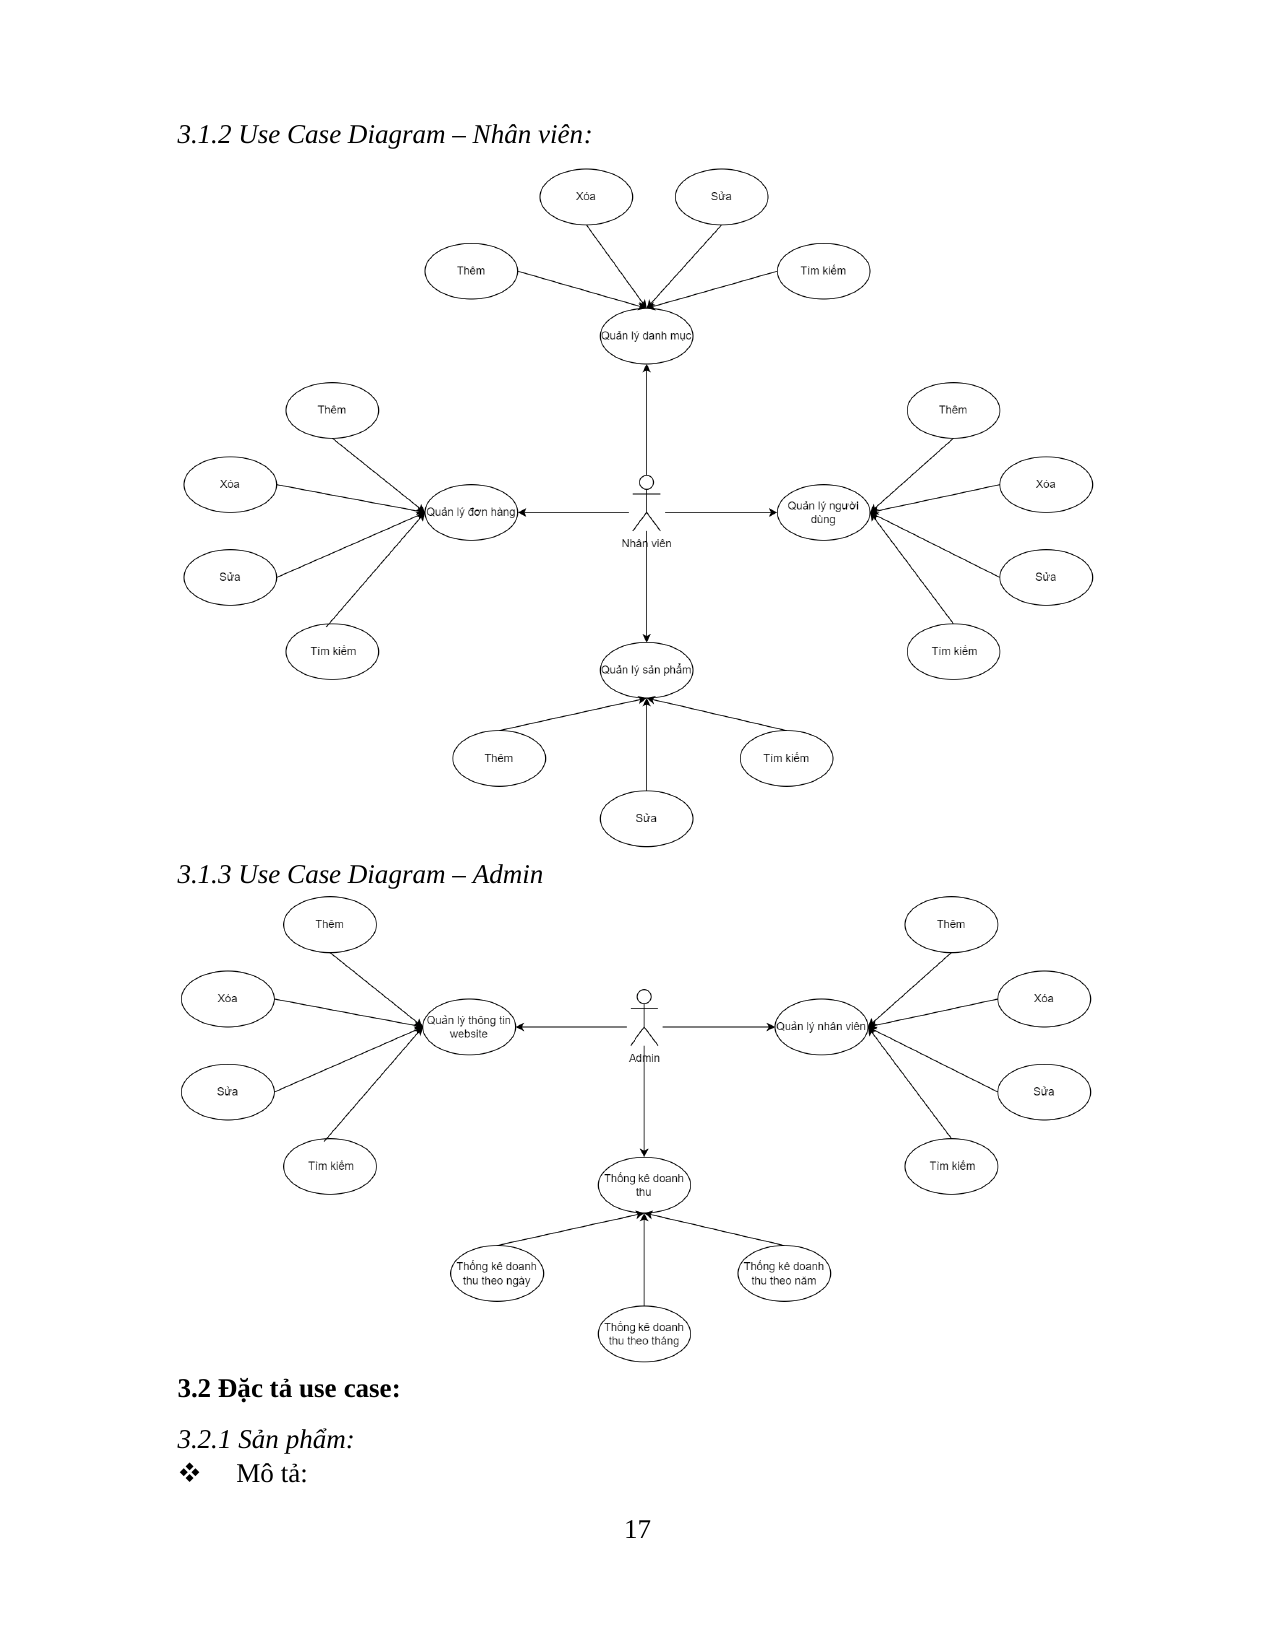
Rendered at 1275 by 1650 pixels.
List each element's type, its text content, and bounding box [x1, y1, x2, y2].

subtitle 3.1.2 Use Case Diagram – Nhân viên: [177, 118, 1098, 149]
subtitle 3.1.3 Use Case Diagram – Admin [177, 858, 1098, 889]
subtitle 3.2 Đặc tả use case: [177, 1372, 1098, 1403]
list Mô tả: [177, 1457, 1098, 1488]
picture [177, 164, 1098, 852]
subtitle 3.2.1 Sản phẩm: [177, 1423, 1098, 1454]
picture [177, 892, 1098, 1366]
